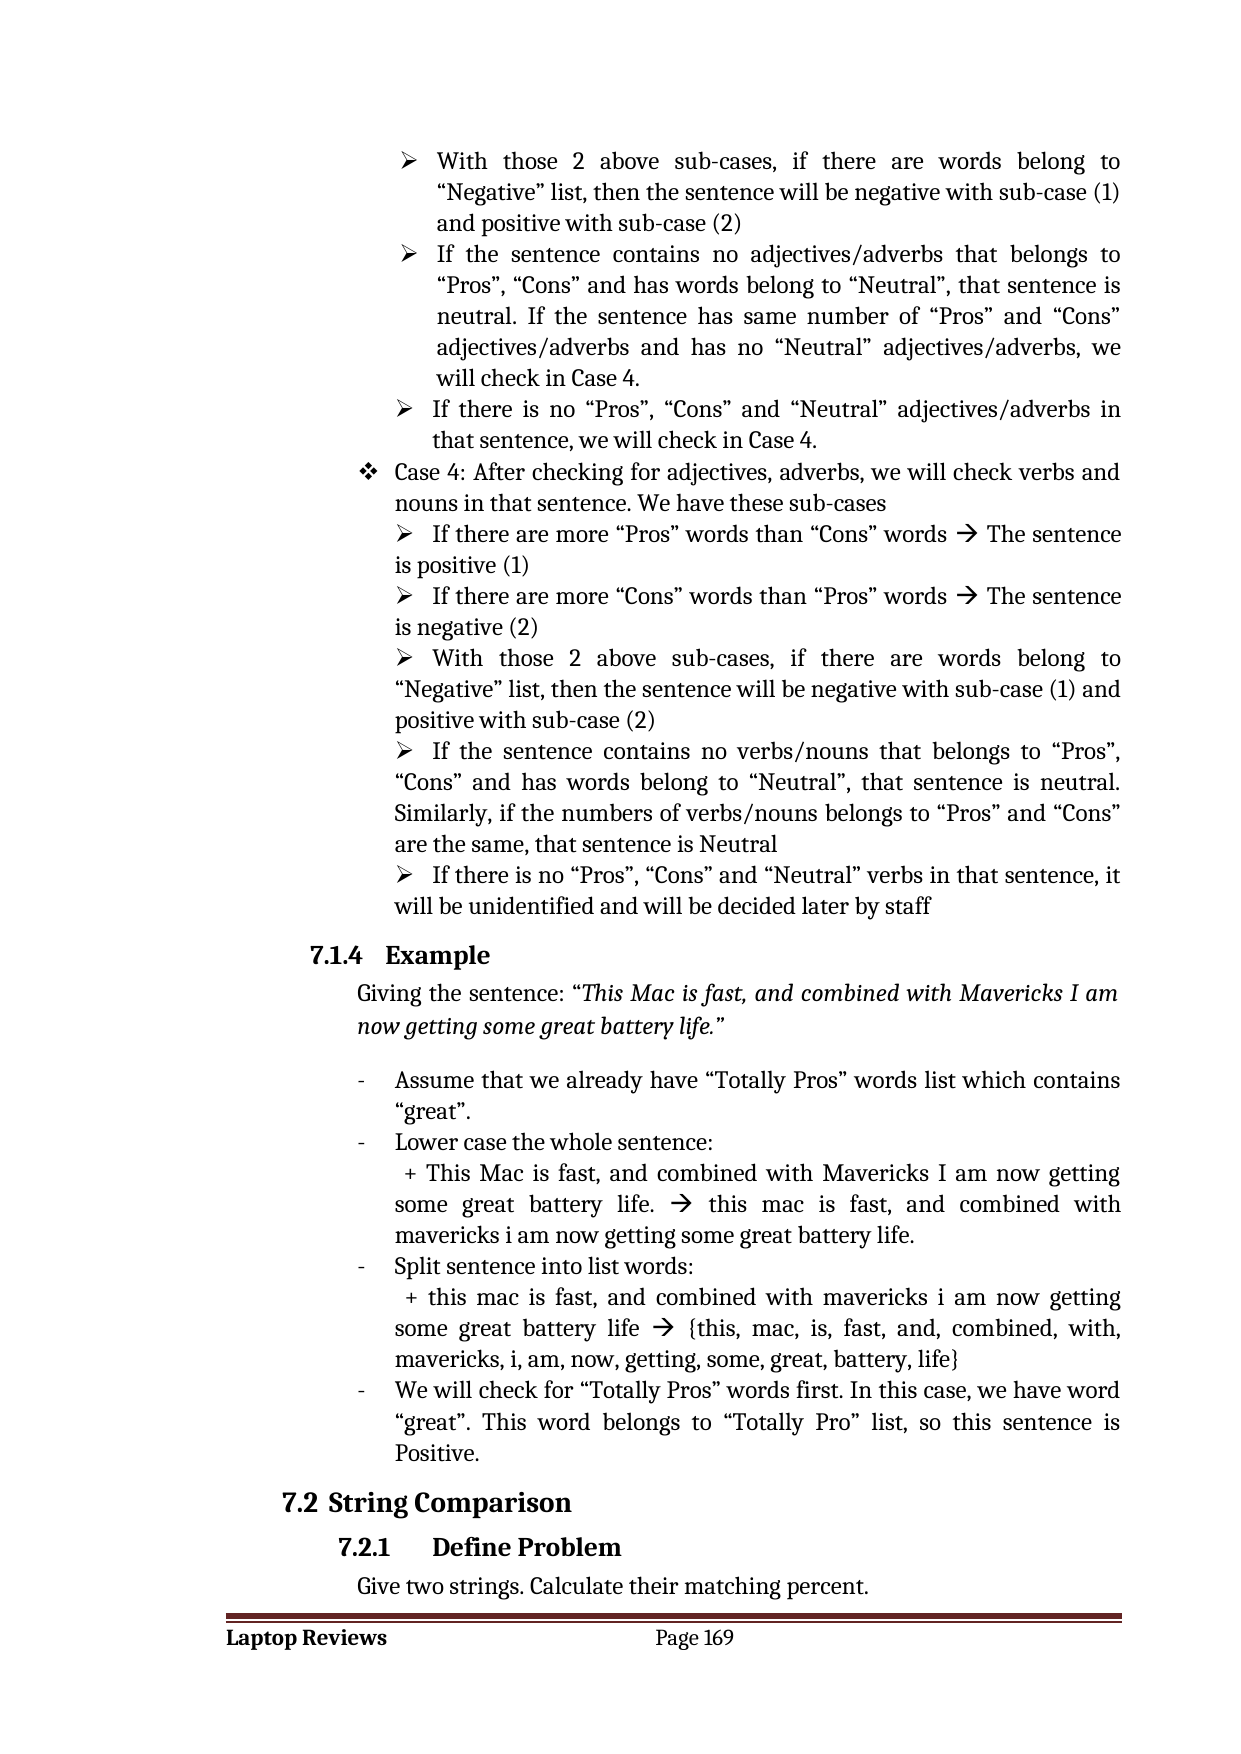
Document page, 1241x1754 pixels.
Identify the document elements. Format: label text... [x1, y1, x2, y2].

list We will check for “Totally Pros” words first. In this case, we have word “great”. This word belongs to “Totally Pro” list, so this sentence is Positive. [357, 1376, 1122, 1467]
list + this mac is fast, and combined with mavericks i am now getting some great battery life {this, mac, is, fast, and, combined, with, mavericks, i, am, now, getting, some, great, battery, life} [394, 1283, 1122, 1374]
list If there is no “Pros”, “Cons” and “Neutral” adjectives/adverbs in that sentence, we will check in Case 4. [394, 395, 1122, 455]
subtitle Example [310, 940, 1122, 971]
subtitle String Comparison [282, 1486, 1122, 1520]
list Split sentence into list words: [357, 1252, 1122, 1281]
subtitle Define Problem [338, 1532, 1122, 1563]
list If there are more “Cons” words than “Pros” words The sentence is negative (2) [394, 582, 1122, 641]
list Lower case the whole sentence: [357, 1128, 1122, 1157]
list With those 2 above sub-cases, if there are words belong to “Negative” list, then the sentence will be negative with sub-case (1) and positive with sub-case (2) [394, 644, 1122, 734]
list With those 2 above sub-cases, if there are words belong to “Negative” list, then the sentence will be negative with sub-case (1) and positive with sub-case (2) [399, 147, 1122, 238]
text Give two strings. Calculate their matching percent. [357, 1572, 1122, 1601]
list If the sentence contains no adjectives/adverbs that belongs to “Pros”, “Cons” and has words belong to “Neutral”, that sentence is neutral. If the sentence has same number of “Pros” and “Cons” adjectives/adverbs and has no “Neutral” adjectives/adverbs, we will check in Case 4. [399, 240, 1122, 393]
list Case 4: After checking for adjectives, adverbs, we will check verbs and nouns in that sentence. We have these sub-cases [357, 457, 1122, 517]
list If there is no “Pros”, “Cons” and “Neutral” verbs in that sentence, it will be unidentified and will be decided later by staff [394, 861, 1122, 921]
list If there are more “Pros” words than “Cons” words The sentence is positive (1) [394, 519, 1122, 579]
list Assume that we already have “Totally Pros” words list which contains “great”. [357, 1066, 1122, 1126]
text Giving the sentence: “This Mac is fast, and combined with Mavericks I am now getting some great battery life.” [357, 979, 1122, 1041]
list If the sentence contains no verbs/nouns that belongs to “Pros”, “Cons” and has words belong to “Neutral”, that sentence is neutral. Similarly, if the numbers of verbs/nouns belongs to “Pros” and “Cons” are the same, that sentence is Neutral [394, 737, 1122, 859]
list + This Mac is fast, and combined with Mavericks I am now getting some great battery life. this mac is fast, and combined with mavericks i am now getting some great battery life. [394, 1159, 1122, 1250]
